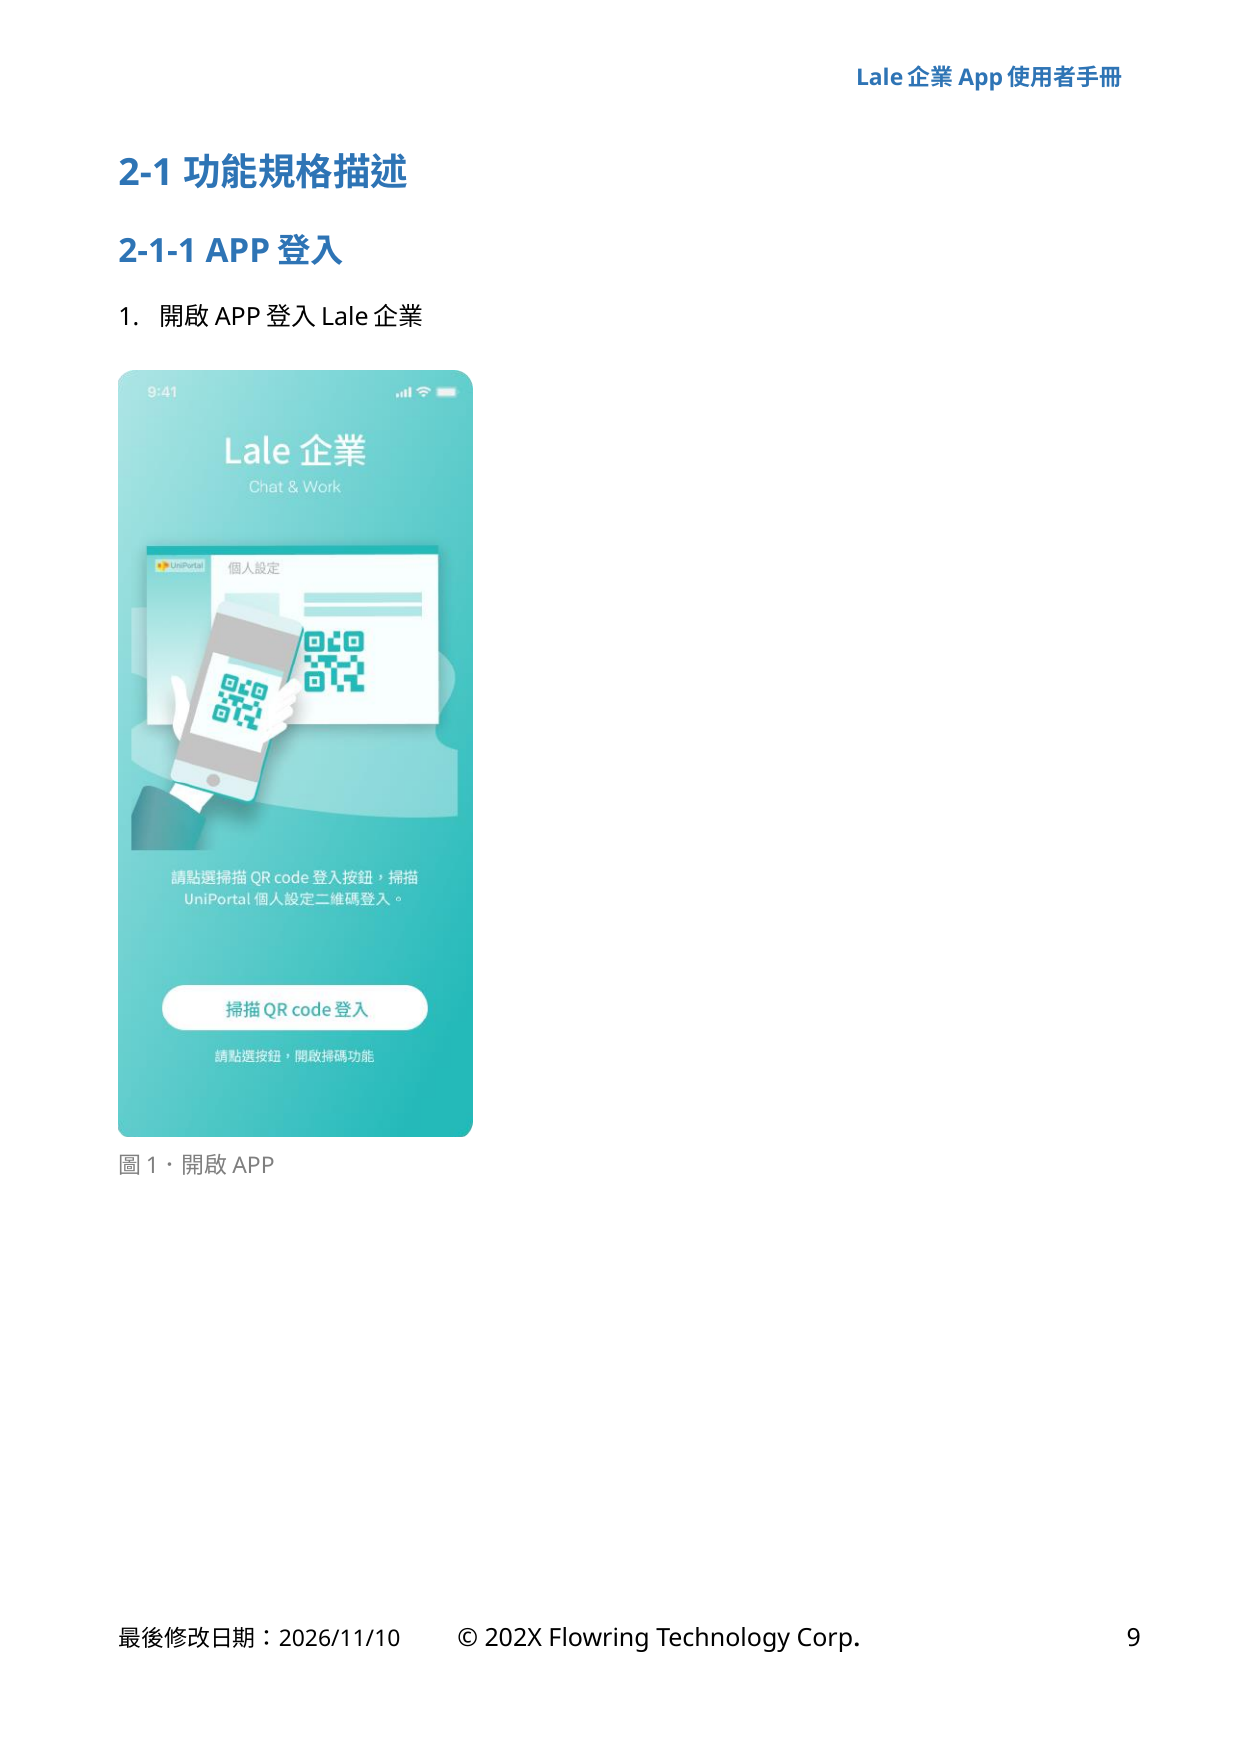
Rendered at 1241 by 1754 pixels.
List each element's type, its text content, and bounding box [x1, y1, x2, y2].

text 2-1 功能規格描述 [118, 142, 1122, 196]
picture [118, 369, 473, 1137]
list 開啟APP登入Lale企業 [118, 296, 1122, 332]
text 2-1-1 APP登入 [118, 223, 1122, 272]
